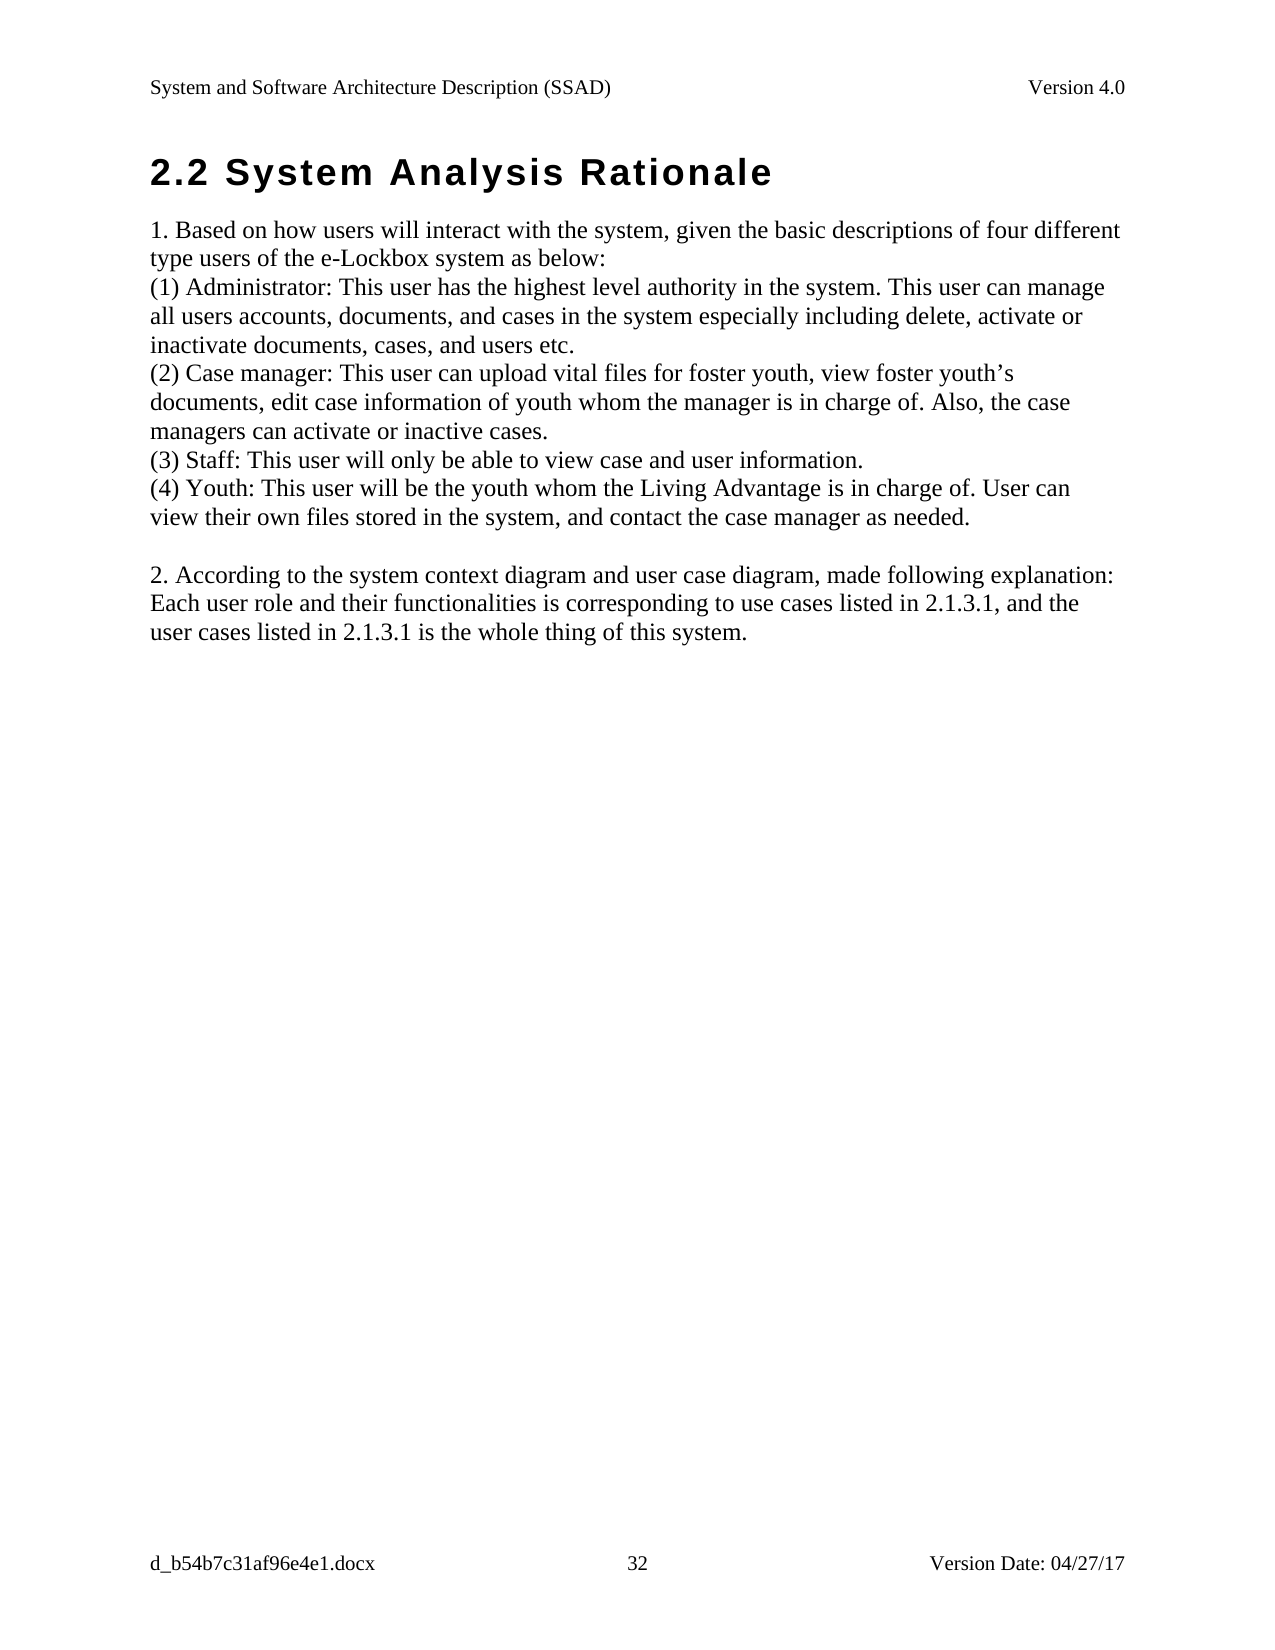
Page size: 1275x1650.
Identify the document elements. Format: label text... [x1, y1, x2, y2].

text 2. According to the system context diagram and user case diagram, made following explanation: [150, 560, 1125, 588]
text (1) Administrator: This user has the highest level authority in the system. This user can manage all users accounts, documents, and cases in the system especially including delete, activate or inactivate documents, cases, and users etc. [150, 272, 1125, 358]
subtitle System Analysis Rationale [150, 150, 1125, 193]
text Each user role and their functionalities is corresponding to use cases listed in 2.1.3.1, and the user cases listed in 2.1.3.1 is the whole thing of this system. [150, 588, 1125, 646]
text 1. Based on how users will interact with the system, given the basic descriptions of four different type users of the e-Lockbox system as below: [150, 215, 1125, 272]
text (3) Staff: This user will only be able to view case and user information. [150, 445, 1125, 473]
text (4) Youth: This user will be the youth whom the Living Advantage is in charge of. User can view their own files stored in the system, and contact the case manager as needed. [150, 473, 1125, 531]
text (2) Case manager: This user can upload vital files for foster youth, view foster youth’s documents, edit case information of youth whom the manager is in charge of. Also, the case managers can activate or inactive cases. [150, 358, 1125, 445]
